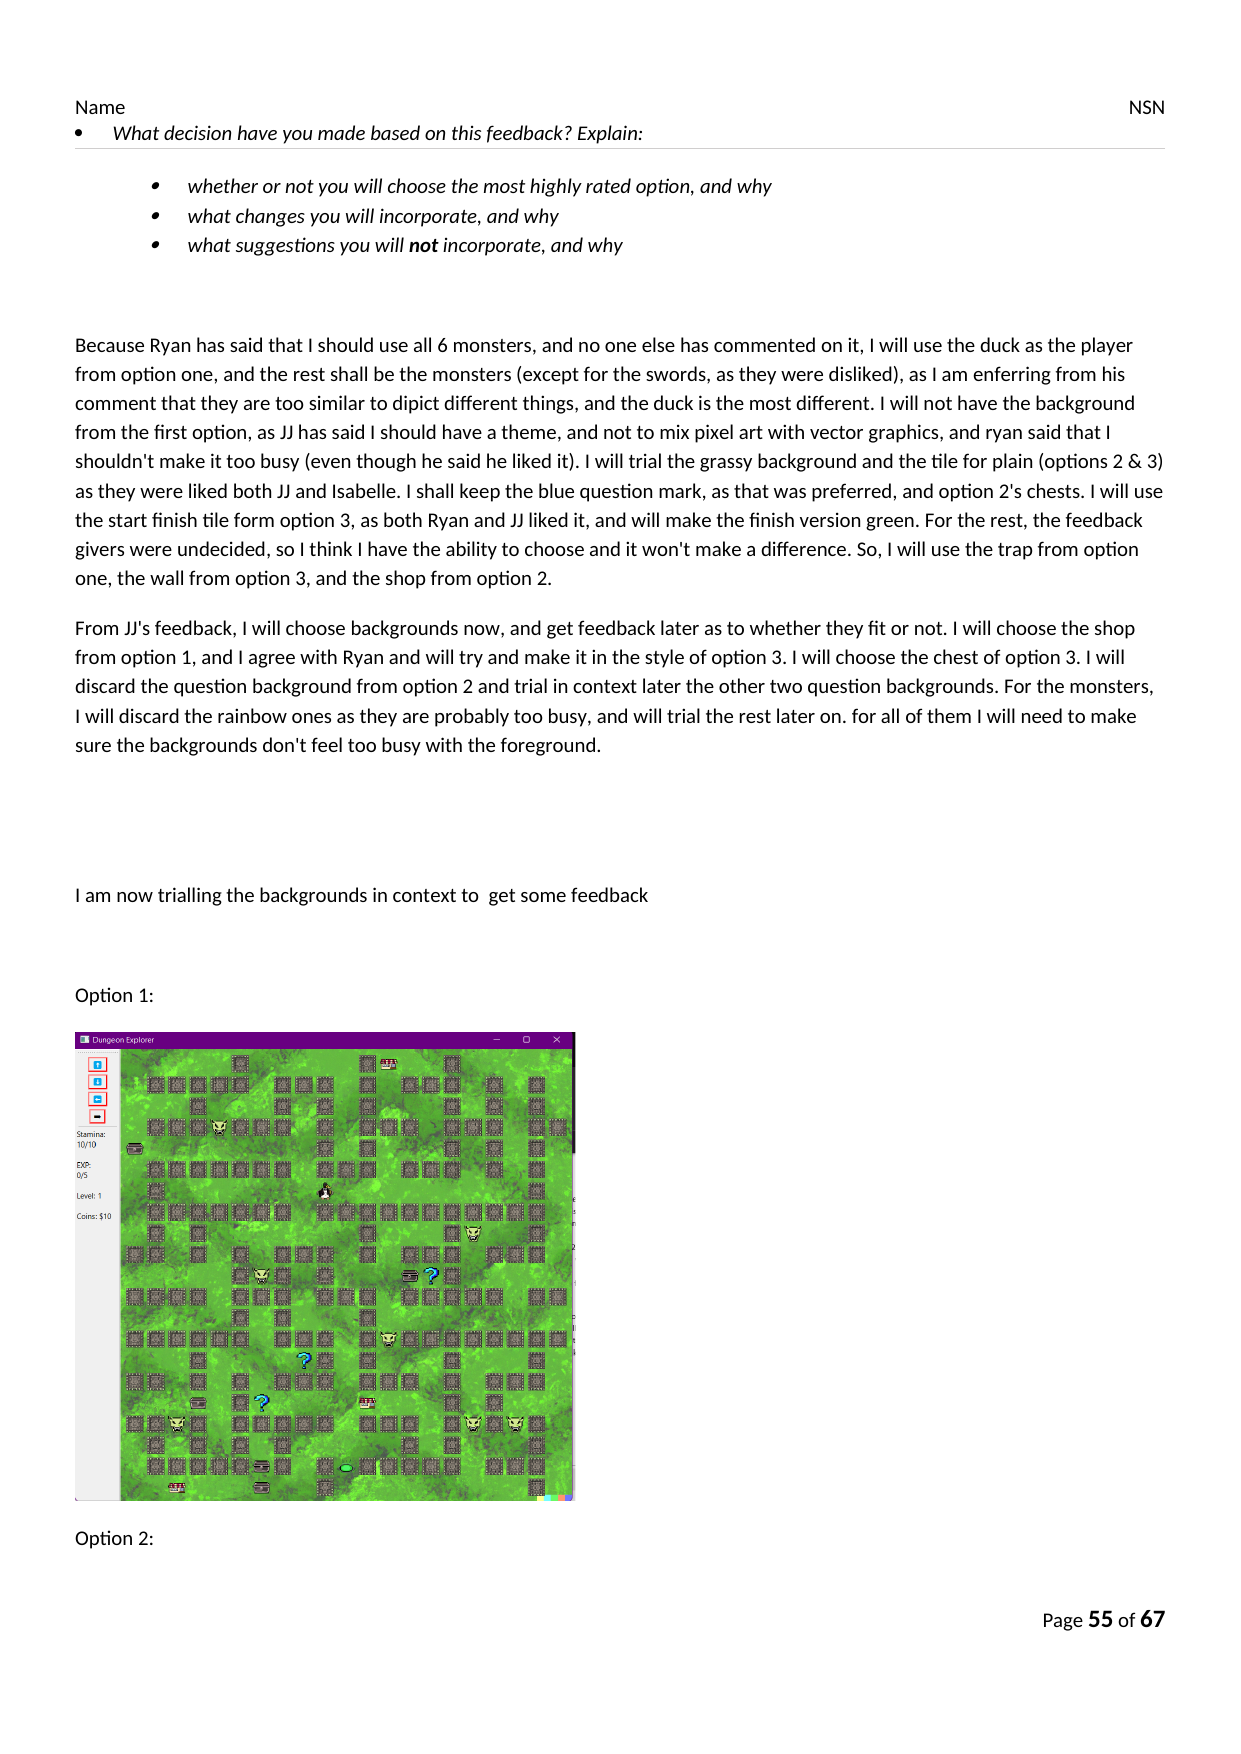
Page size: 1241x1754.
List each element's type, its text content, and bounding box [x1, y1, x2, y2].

list what changes you will incorporate, and why [150, 203, 1165, 228]
list whether or not you will choose the most highly rated option, and why [150, 174, 1165, 199]
text From JJ's feedback, I will choose backgrounds now, and get feedback later as to whether they fit or not. I will choose the shop from option 1, and I agree with Ryan and will try and make it in the style of option 3. I will choose the chest of option 3. I will discard the question background from option 2 and trial in context later the other two question backgrounds. For the monsters, I will discard the rainbow ones as they are probably too busy, and will trial the rest later on. for all of them I will need to make sure the backgrounds don't feel too busy with the foreground. [75, 615, 1165, 757]
text Because Ryan has said that I should use all 6 monsters, and no one else has commented on it, I will use the duck as the player from option one, and the rest shall be the monsters (except for the swords, as they were disliked), as I am enferring from his comment that they are too similar to dipict different things, and the duck is the most different. I will not have the background from the first option, as JJ has said I should have a theme, and not to mix pixel art with vector graphics, and ryan said that I shouldn't make it too busy (even though he said he liked it). I will trial the grassy background and the tile for plain (options 2 & 3) as they were liked both JJ and Isabelle. I shall keep the blue question mark, as that was preferred, and option 2's chests. I will use the start finish tile form option 3, as both Ryan and JJ liked it, and will make the finish version green. For the rest, the feedback givers were undecided, so I think I have the ability to choose and it won't make a difference. So, I will use the trap from option one, the wall from option 3, and the shop from option 2. [75, 332, 1165, 591]
picture [75, 1032, 576, 1501]
text Option 1: [75, 982, 1165, 1007]
text Option 2: [75, 1525, 1165, 1551]
text I am now trialling the backgrounds in context to get some feedback [75, 882, 1165, 907]
text What decision have you made based on this feedback? Explain: [75, 120, 1165, 148]
list what suggestions you will not incorporate, and why [150, 232, 1165, 257]
